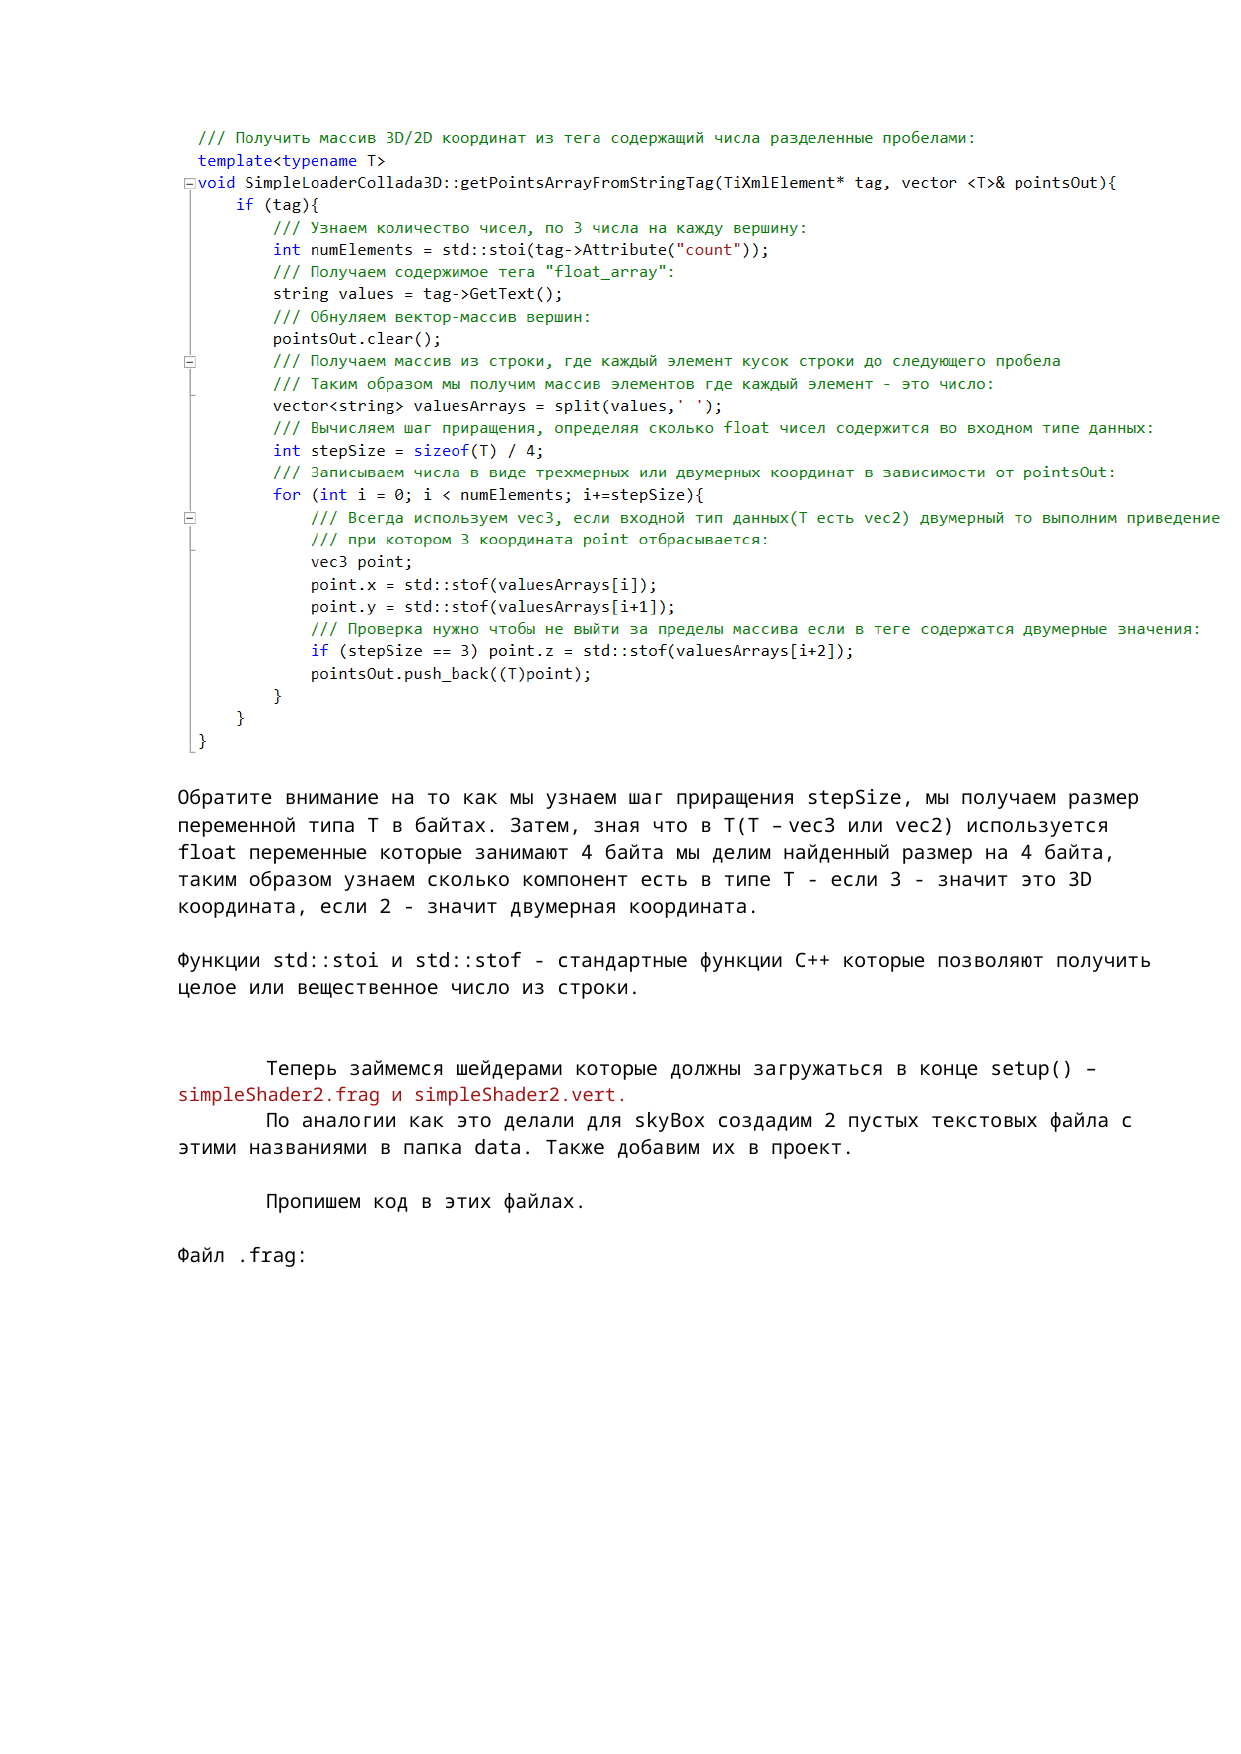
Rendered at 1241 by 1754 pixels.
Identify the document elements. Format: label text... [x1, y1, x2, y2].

text Обратите внимание на то как мы узнаем шаг приращения stepSize, мы получаем размер переменной типа T в байтах. Затем, зная что в T(T – vec3 или vec2) используется float переменные которые занимают 4 байта мы делим найденный размер на 4 байта, таким образом узнаем сколько компонент есть в типе T - если 3 - значит это 3D координата, если 2 - значит двумерная координата. [177, 783, 1152, 919]
text Функции std::stoi и std::stof - стандартные функции C++ которые позволяют получить целое или вещественное число из строки. [177, 946, 1152, 1000]
text Пропишем код в этих файлах. [177, 1187, 1152, 1214]
text По аналогии как это делали для skyBox создадим 2 пустых текстовых файла с этими названиями в папка data. Также добавим их в проект. [177, 1107, 1152, 1161]
text Теперь займемся шейдерами которые должны загружаться в конце setup() – simpleShader2.frag и simpleShader2.vert. [177, 1054, 1152, 1107]
picture [177, 118, 1230, 757]
text Файл .frag: [177, 1241, 1152, 1268]
